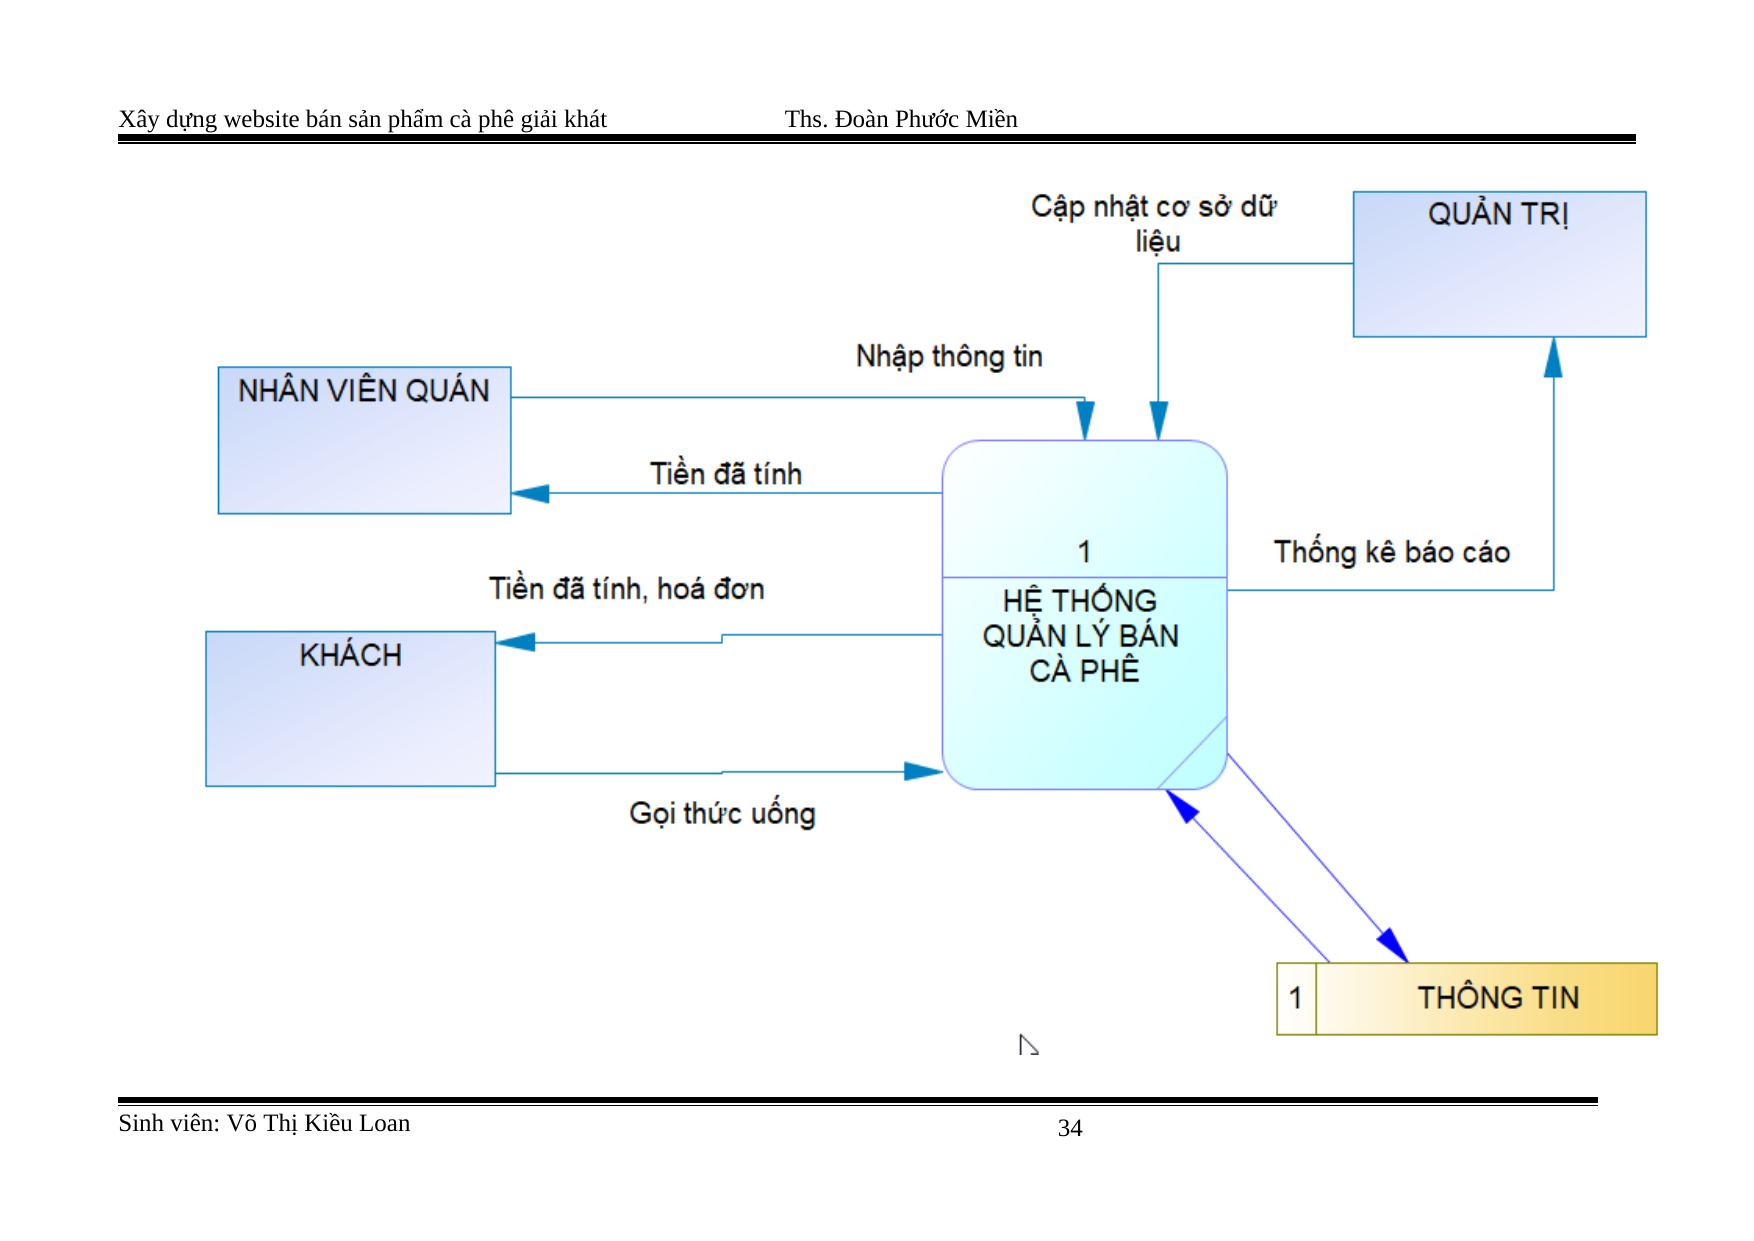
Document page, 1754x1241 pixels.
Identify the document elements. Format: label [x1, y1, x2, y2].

picture [193, 177, 1680, 1055]
